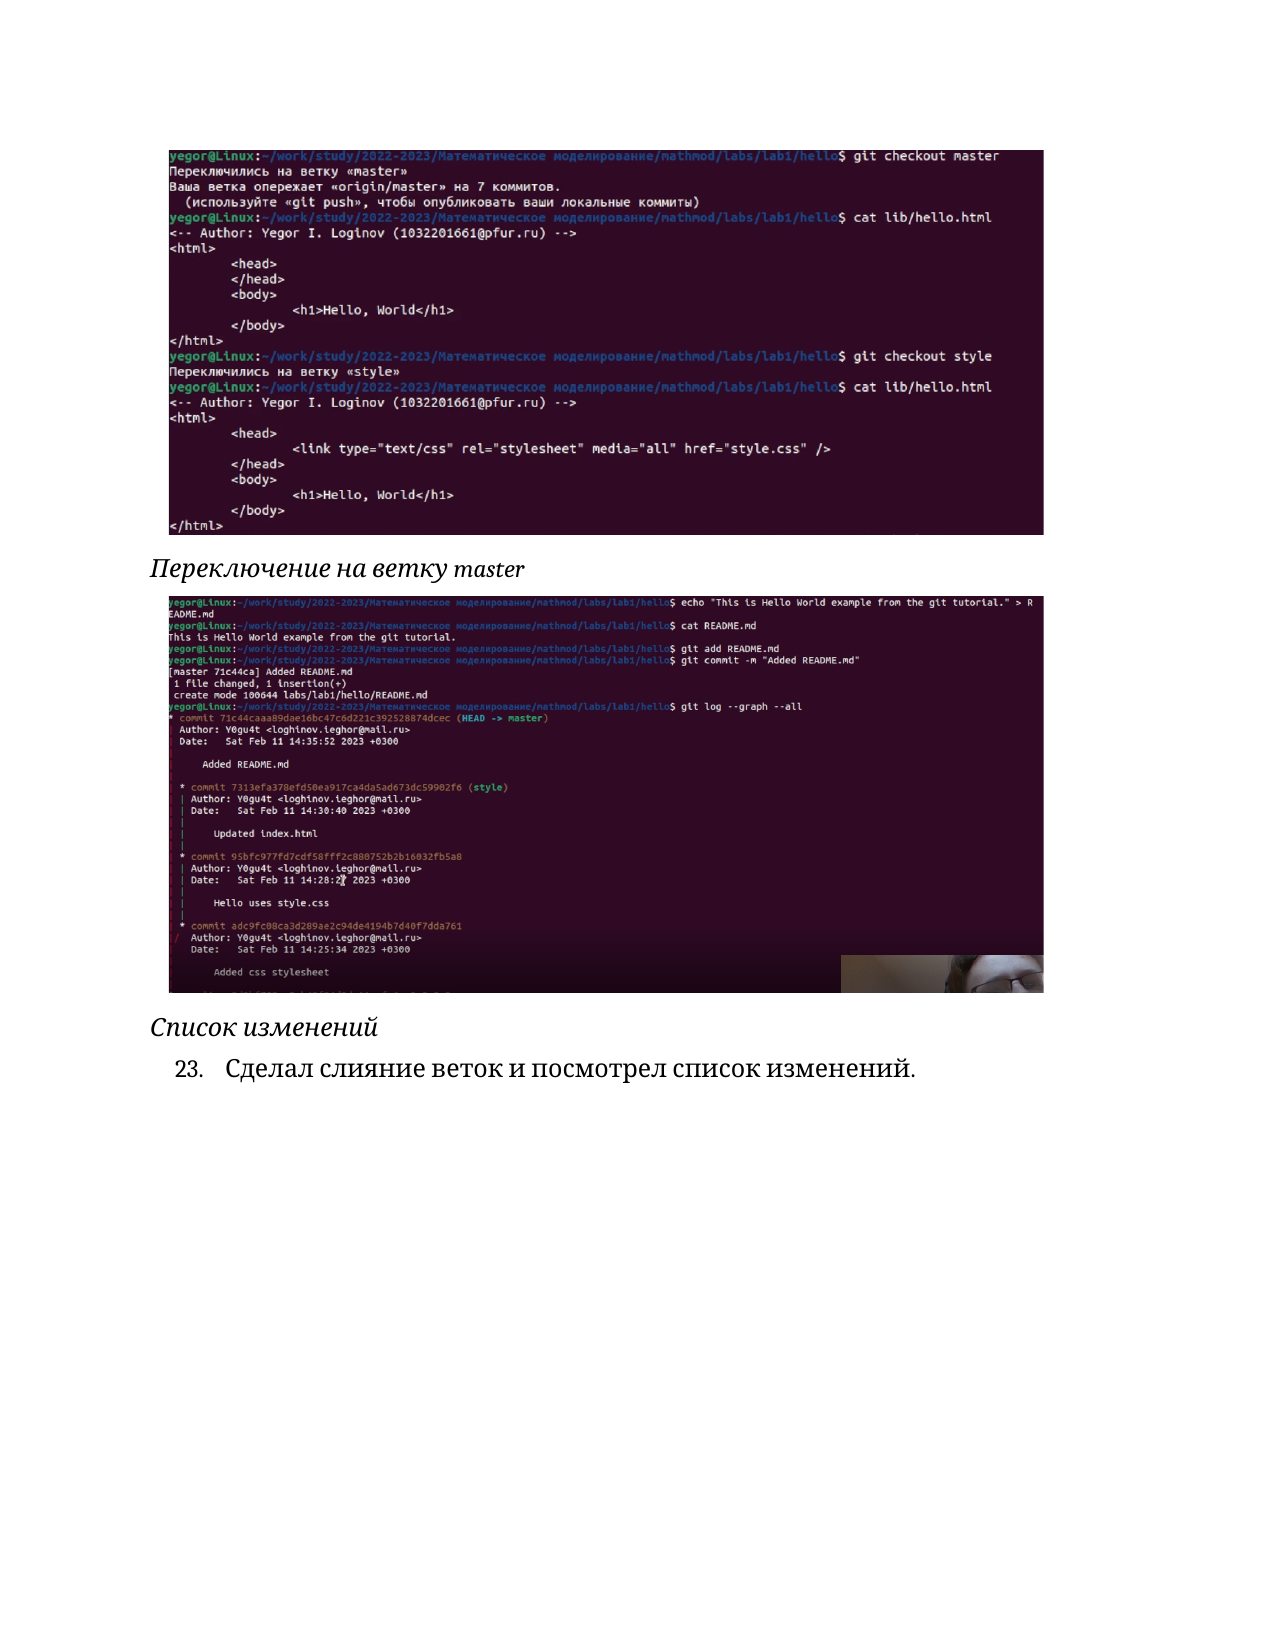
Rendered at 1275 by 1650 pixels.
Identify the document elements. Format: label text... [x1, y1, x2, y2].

picture [168, 596, 1044, 993]
text Список изменений [150, 1013, 1125, 1042]
text Переключение на ветку master [150, 555, 1125, 584]
picture [168, 150, 1044, 535]
list Сделал слияние веток и посмотрел список изменений. [175, 1055, 1125, 1083]
